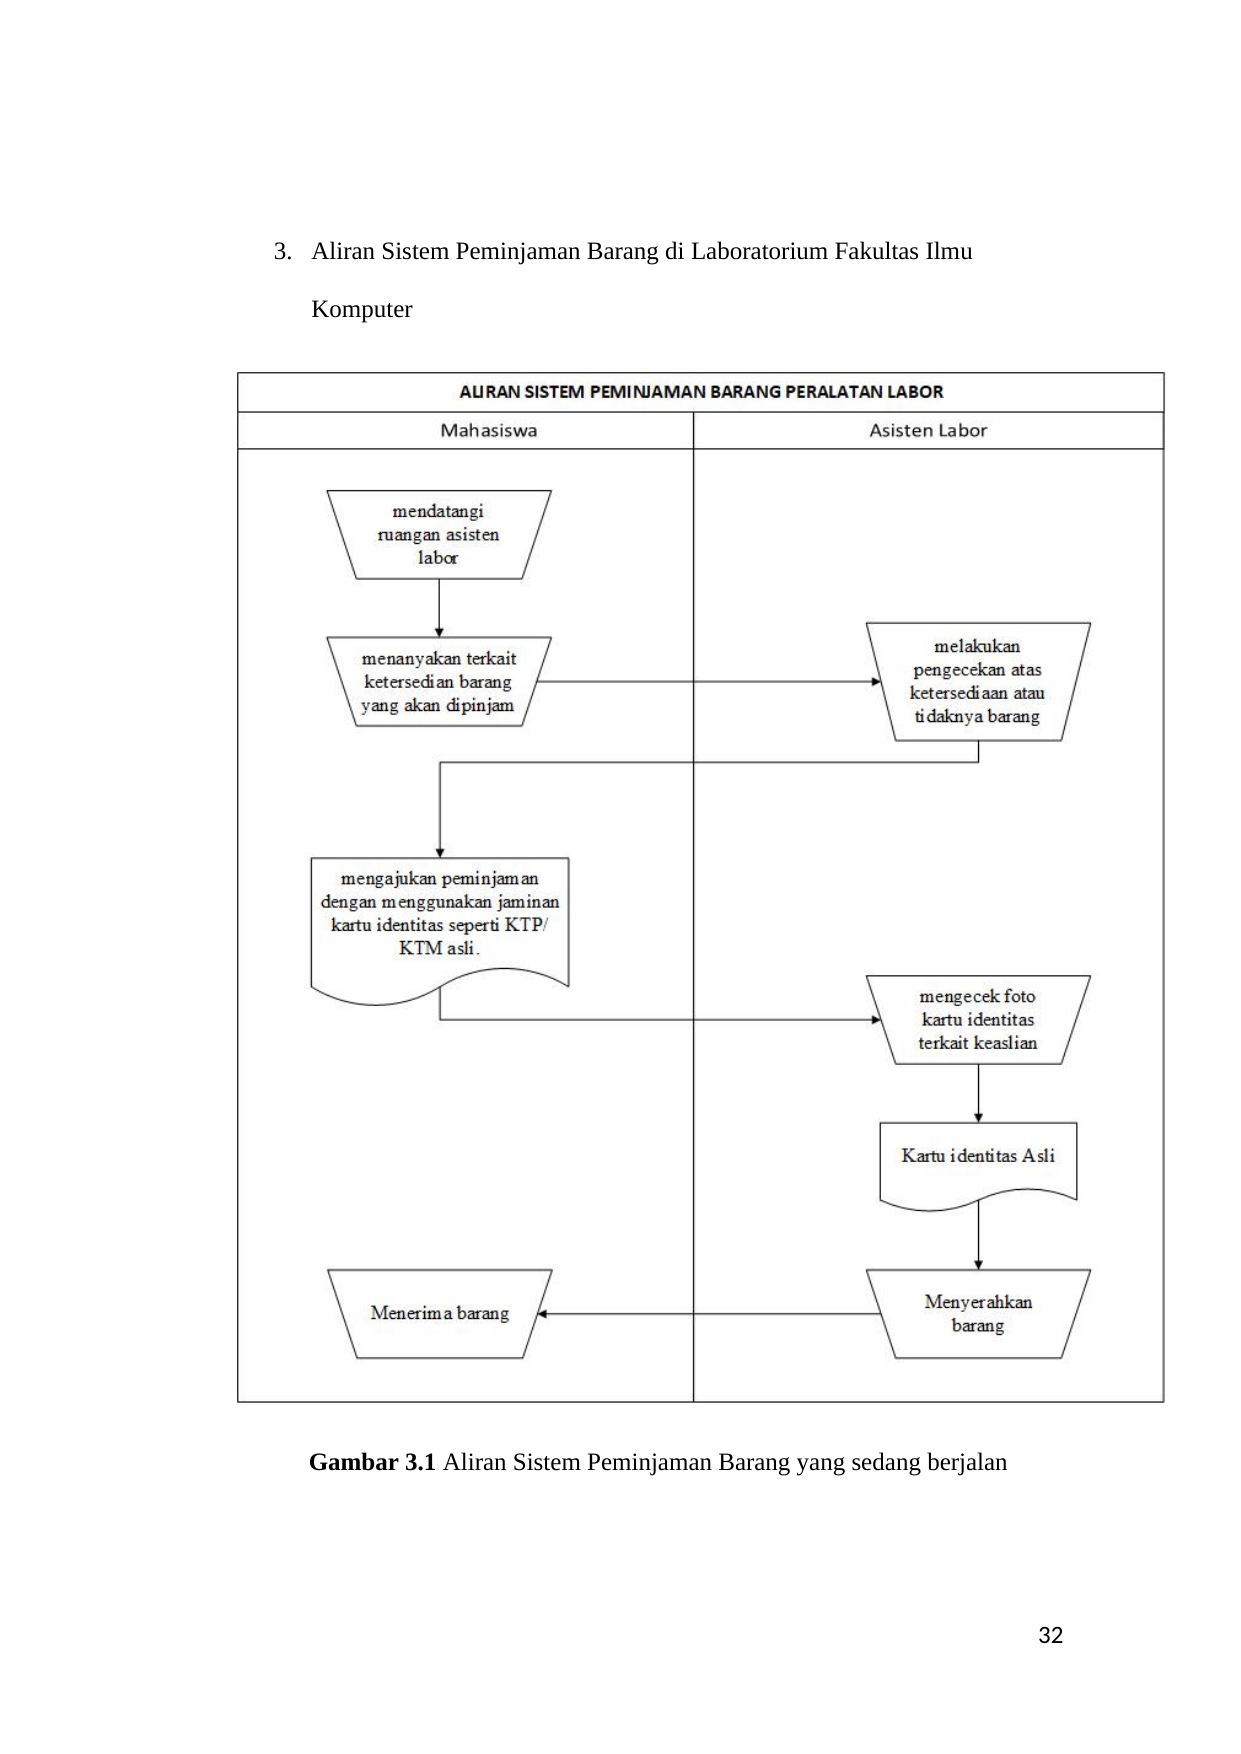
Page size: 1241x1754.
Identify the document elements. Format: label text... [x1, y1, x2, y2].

picture [236, 372, 1166, 1404]
list Aliran Sistem Peminjaman Barang di Laboratorium Fakultas Ilmu Komputer [274, 236, 1080, 322]
list Gambar 3.1 Aliran Sistem Peminjaman Barang yang sedang berjalan [236, 1447, 1080, 1475]
